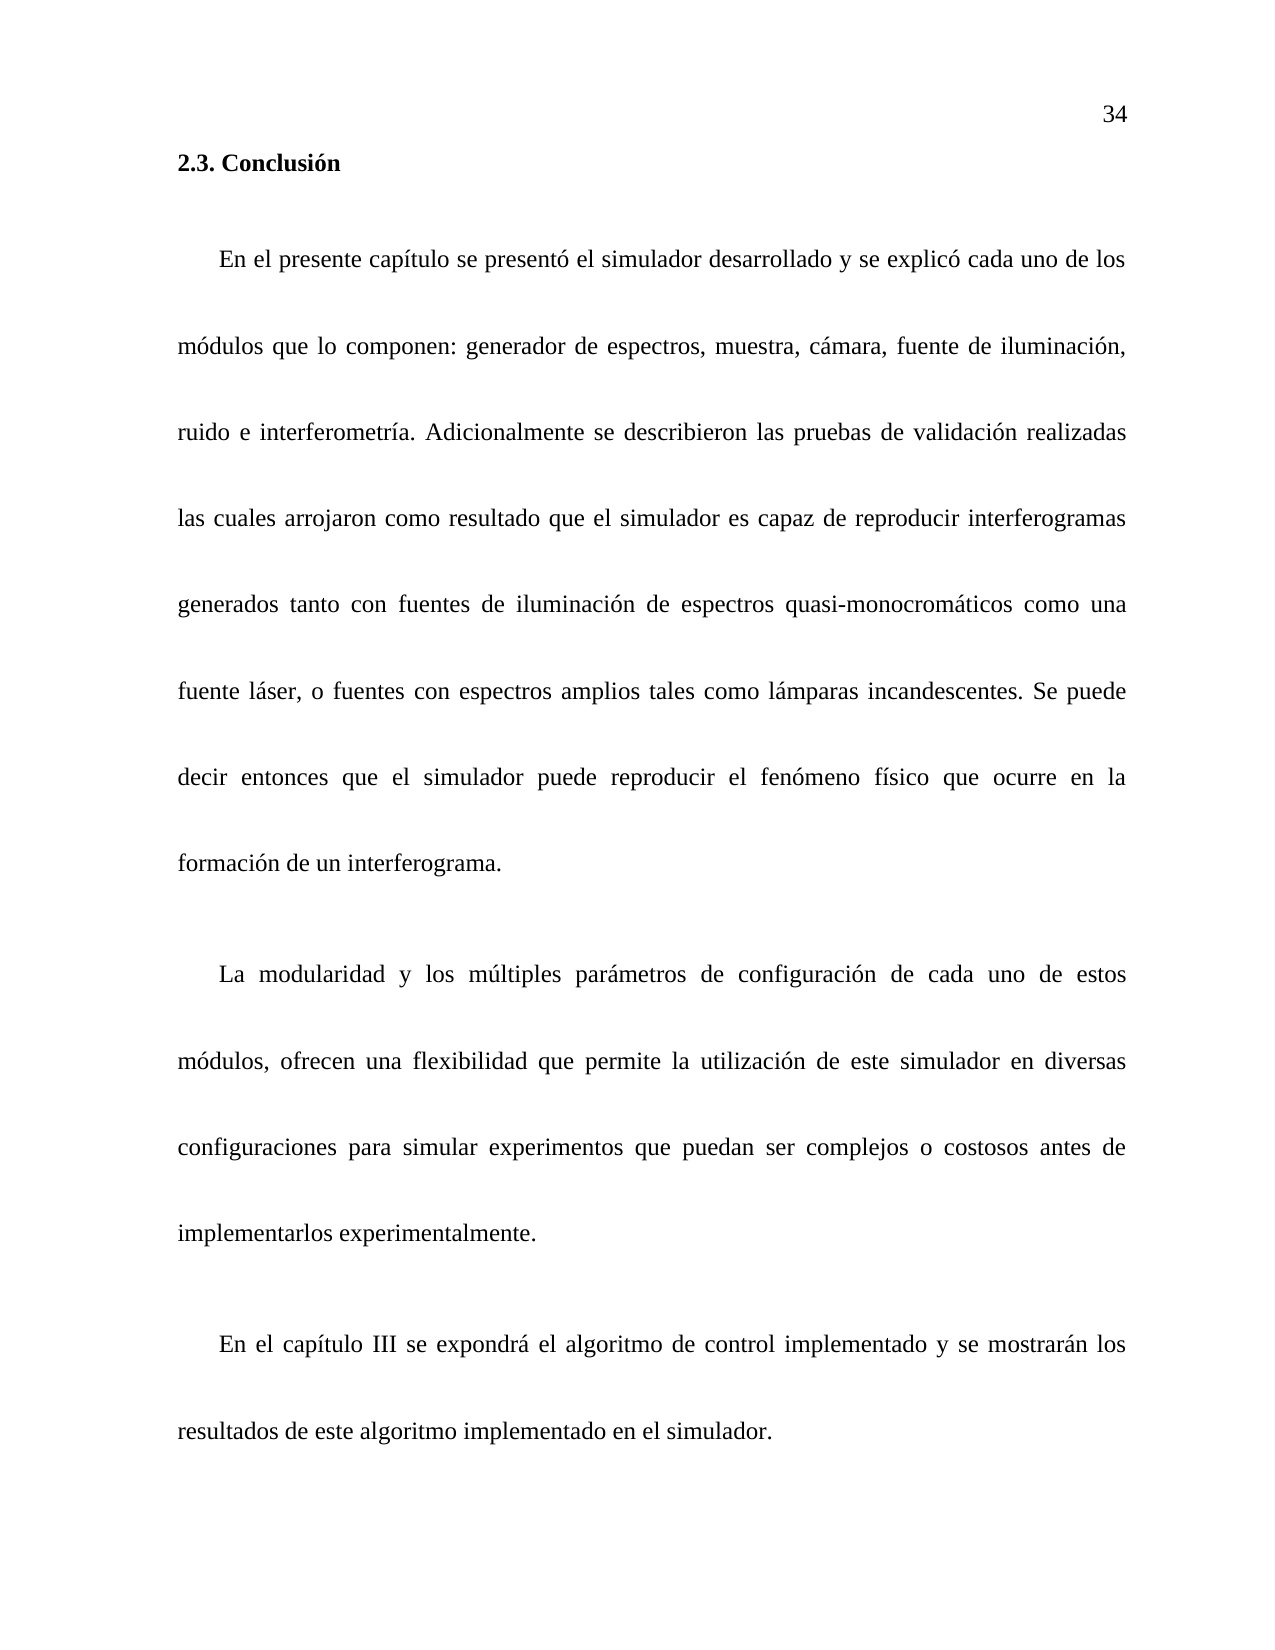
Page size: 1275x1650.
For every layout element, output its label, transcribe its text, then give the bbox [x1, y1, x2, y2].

text La modularidad y los múltiples parámetros de configuración de cada uno de estos módulos, ofrecen una flexibilidad que permite la utilización de este simulador en diversas configuraciones para simular experimentos que puedan ser complejos o costosos antes de implementarlos experimentalmente. [177, 931, 1127, 1247]
text En el presente capítulo se presentó el simulador desarrollado y se explicó cada uno de los módulos que lo componen: generador de espectros, muestra, cámara, fuente de iluminación, ruido e interferometría. Adicionalmente se describieron las pruebas de validación realizadas las cuales arrojaron como resultado que el simulador es capaz de reproducir interferogramas generados tanto con fuentes de iluminación de espectros quasi-monocromáticos como una fuente láser, o fuentes con espectros amplios tales como lámparas incandescentes. Se puede decir entonces que el simulador puede reproducir el fenómeno físico que ocurre en la formación de un interferograma. [177, 216, 1127, 877]
text En el capítulo III se expondrá el algoritmo de control implementado y se mostrarán los resultados de este algoritmo implementado en el simulador. [177, 1301, 1127, 1444]
subtitle Conclusión [177, 148, 1127, 176]
